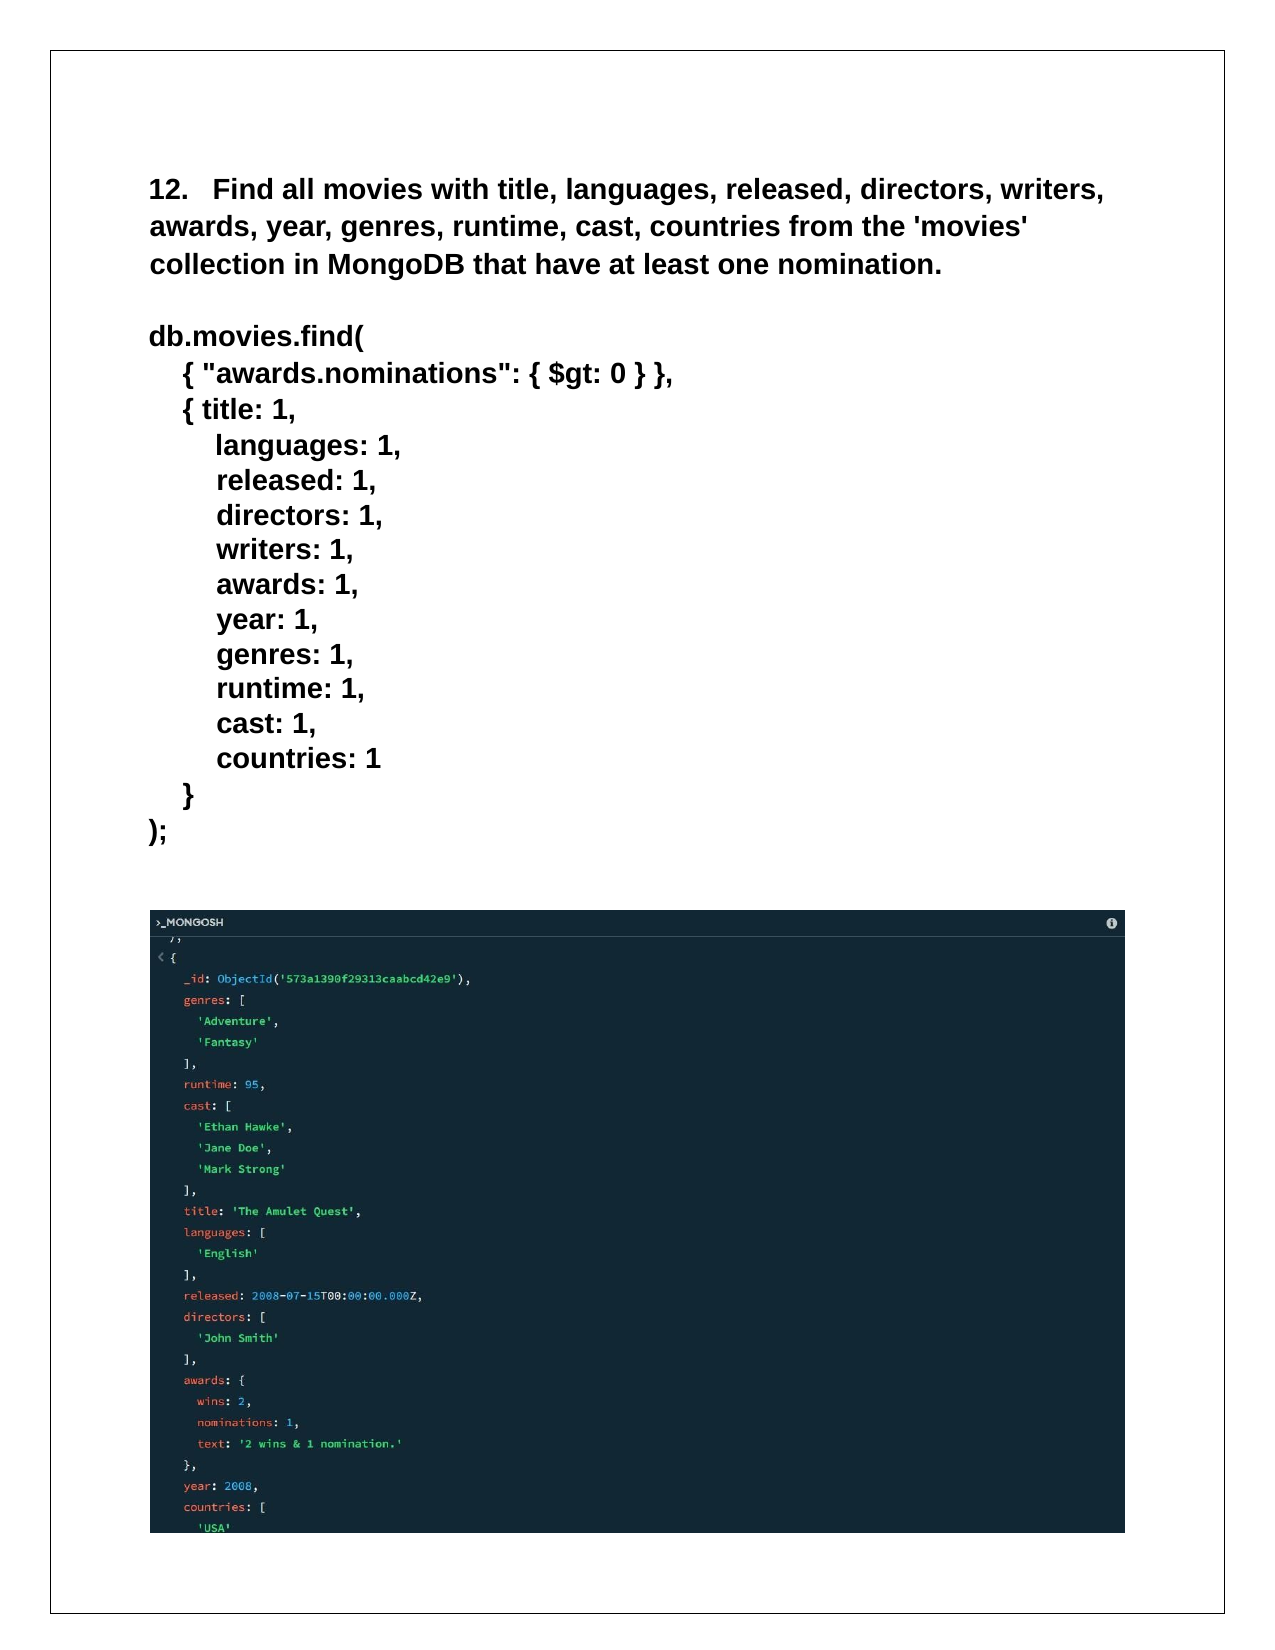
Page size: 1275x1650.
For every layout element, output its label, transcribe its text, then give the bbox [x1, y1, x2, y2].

picture [150, 910, 1125, 1533]
text { title: 1, [182, 392, 309, 425]
text } [182, 777, 1152, 811]
list Find all movies with title, languages, released, directors, writers, awards, year, genres, runtime, cast, countries from the 'movies' collection in MongoDB that have at least one nomination. [148, 172, 1123, 280]
text ); [148, 813, 1152, 847]
text db.movies.find( [148, 319, 1152, 353]
text languages: 1, released: 1, directors: 1, writers: 1, awards: 1, year: 1, genres: 1, runtime: 1, cast: 1, countries: 1 [215, 428, 430, 774]
text { "awards.nominations": { $gt: 0 } }, [182, 356, 1152, 389]
